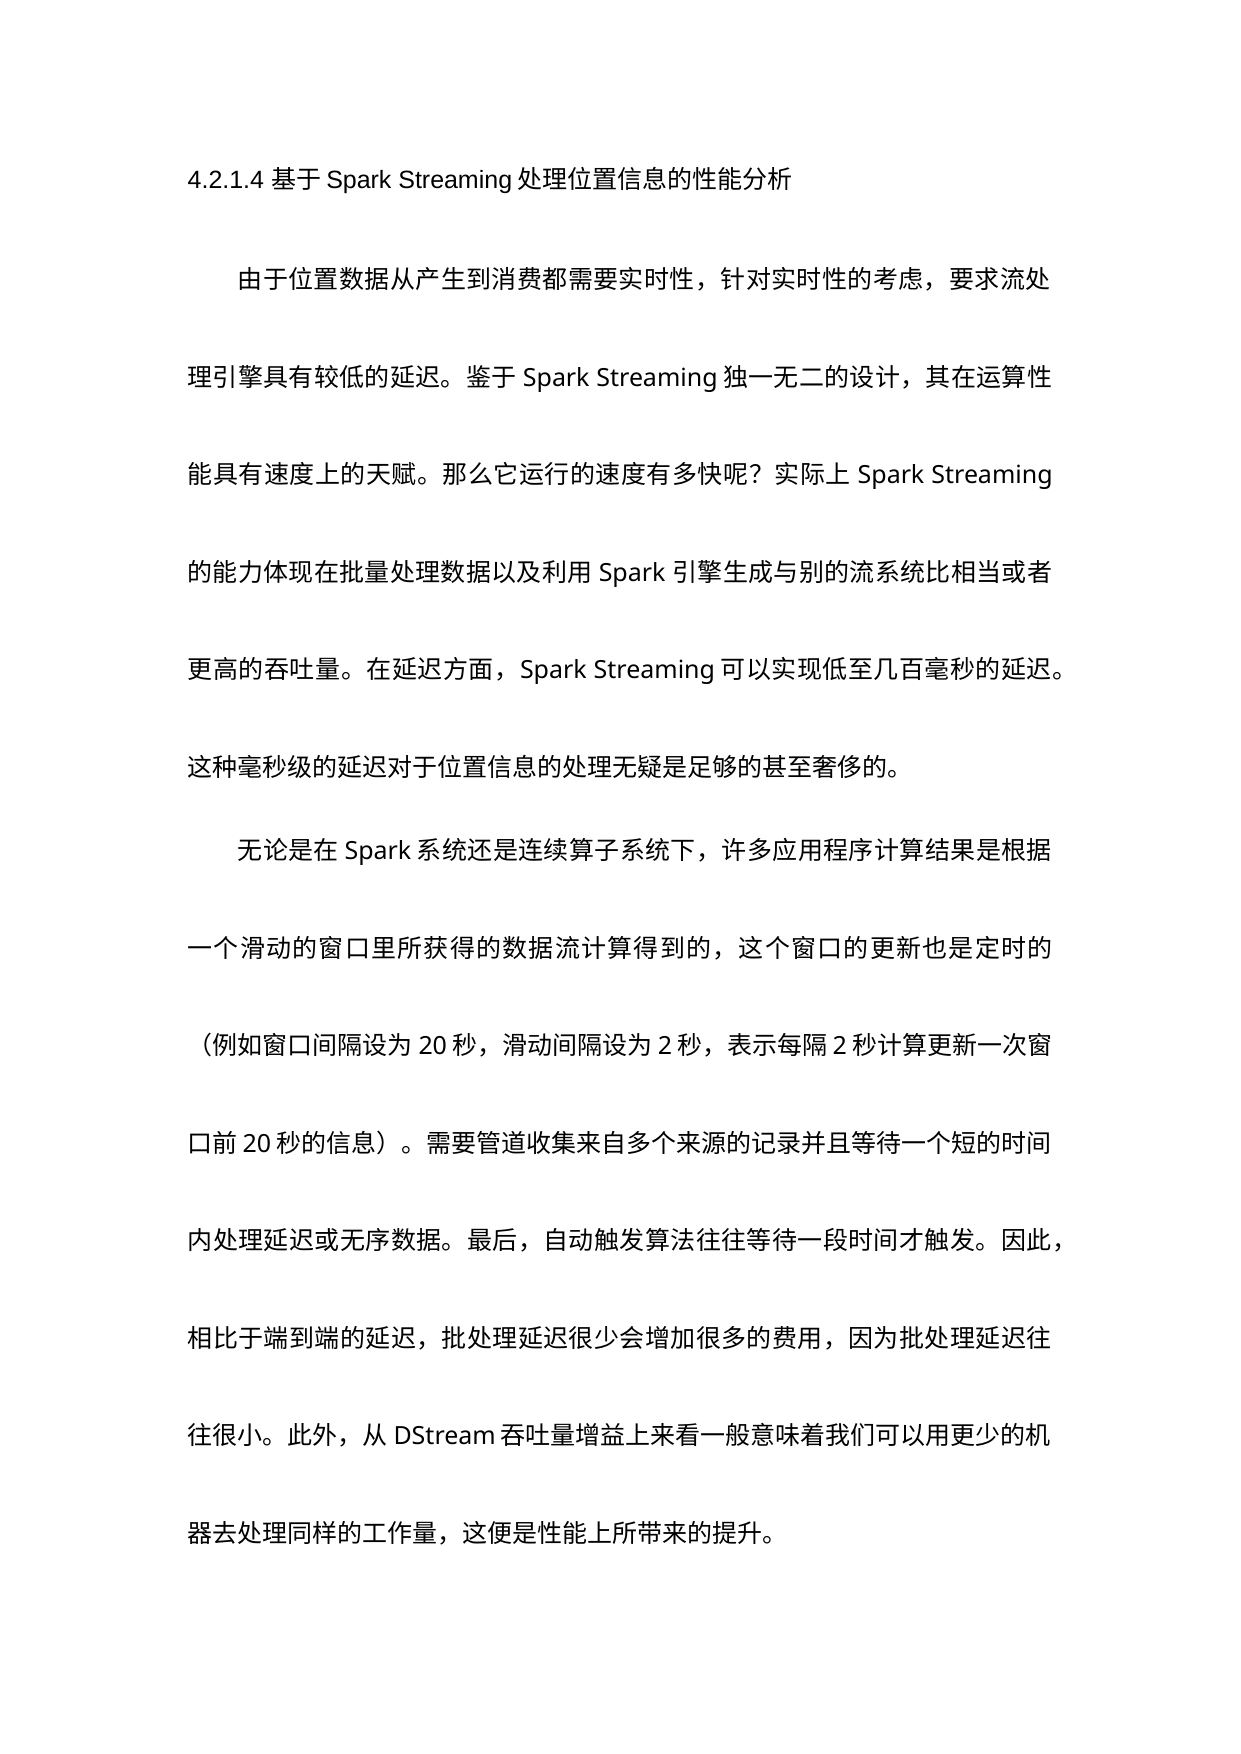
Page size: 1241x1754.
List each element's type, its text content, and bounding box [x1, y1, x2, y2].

subtitle 基于Spark Streaming处理位置信息的性能分析 [187, 162, 1053, 196]
text 由于位置数据从产生到消费都需要实时性，针对实时性的考虑，要求流处理引擎具有较低的延迟。鉴于Spark Streaming独一无二的设计，其在运算性能具有速度上的天赋。那么它运行的速度有多快呢？实际上Spark Streaming的能力体现在批量处理数据以及利用Spark 引擎生成与别的流系统比相当或者更高的吞吐量。在延迟方面，Spark Streaming可以实现低至几百毫秒的延迟。这种毫秒级的延迟对于位置信息的处理无疑是足够的甚至奢侈的。 [187, 246, 1053, 798]
text 无论是在Spark系统还是连续算子系统下，许多应用程序计算结果是根据一个滑动的窗口里所获得的数据流计算得到的，这个窗口的更新也是定时的（例如窗口间隔设为20秒，滑动间隔设为2秒，表示每隔2秒计算更新一次窗口前20秒的信息）。需要管道收集来自多个来源的记录并且等待一个短的时间内处理延迟或无序数据。最后，自动触发算法往往等待一段时间才触发。因此，相比于端到端的延迟，批处理延迟很少会增加很多的费用，因为批处理延迟往往很小。此外，从DStream吞吐量增益上来看一般意味着我们可以用更少的机器去处理同样的工作量，这便是性能上所带来的提升。 [187, 816, 1053, 1564]
